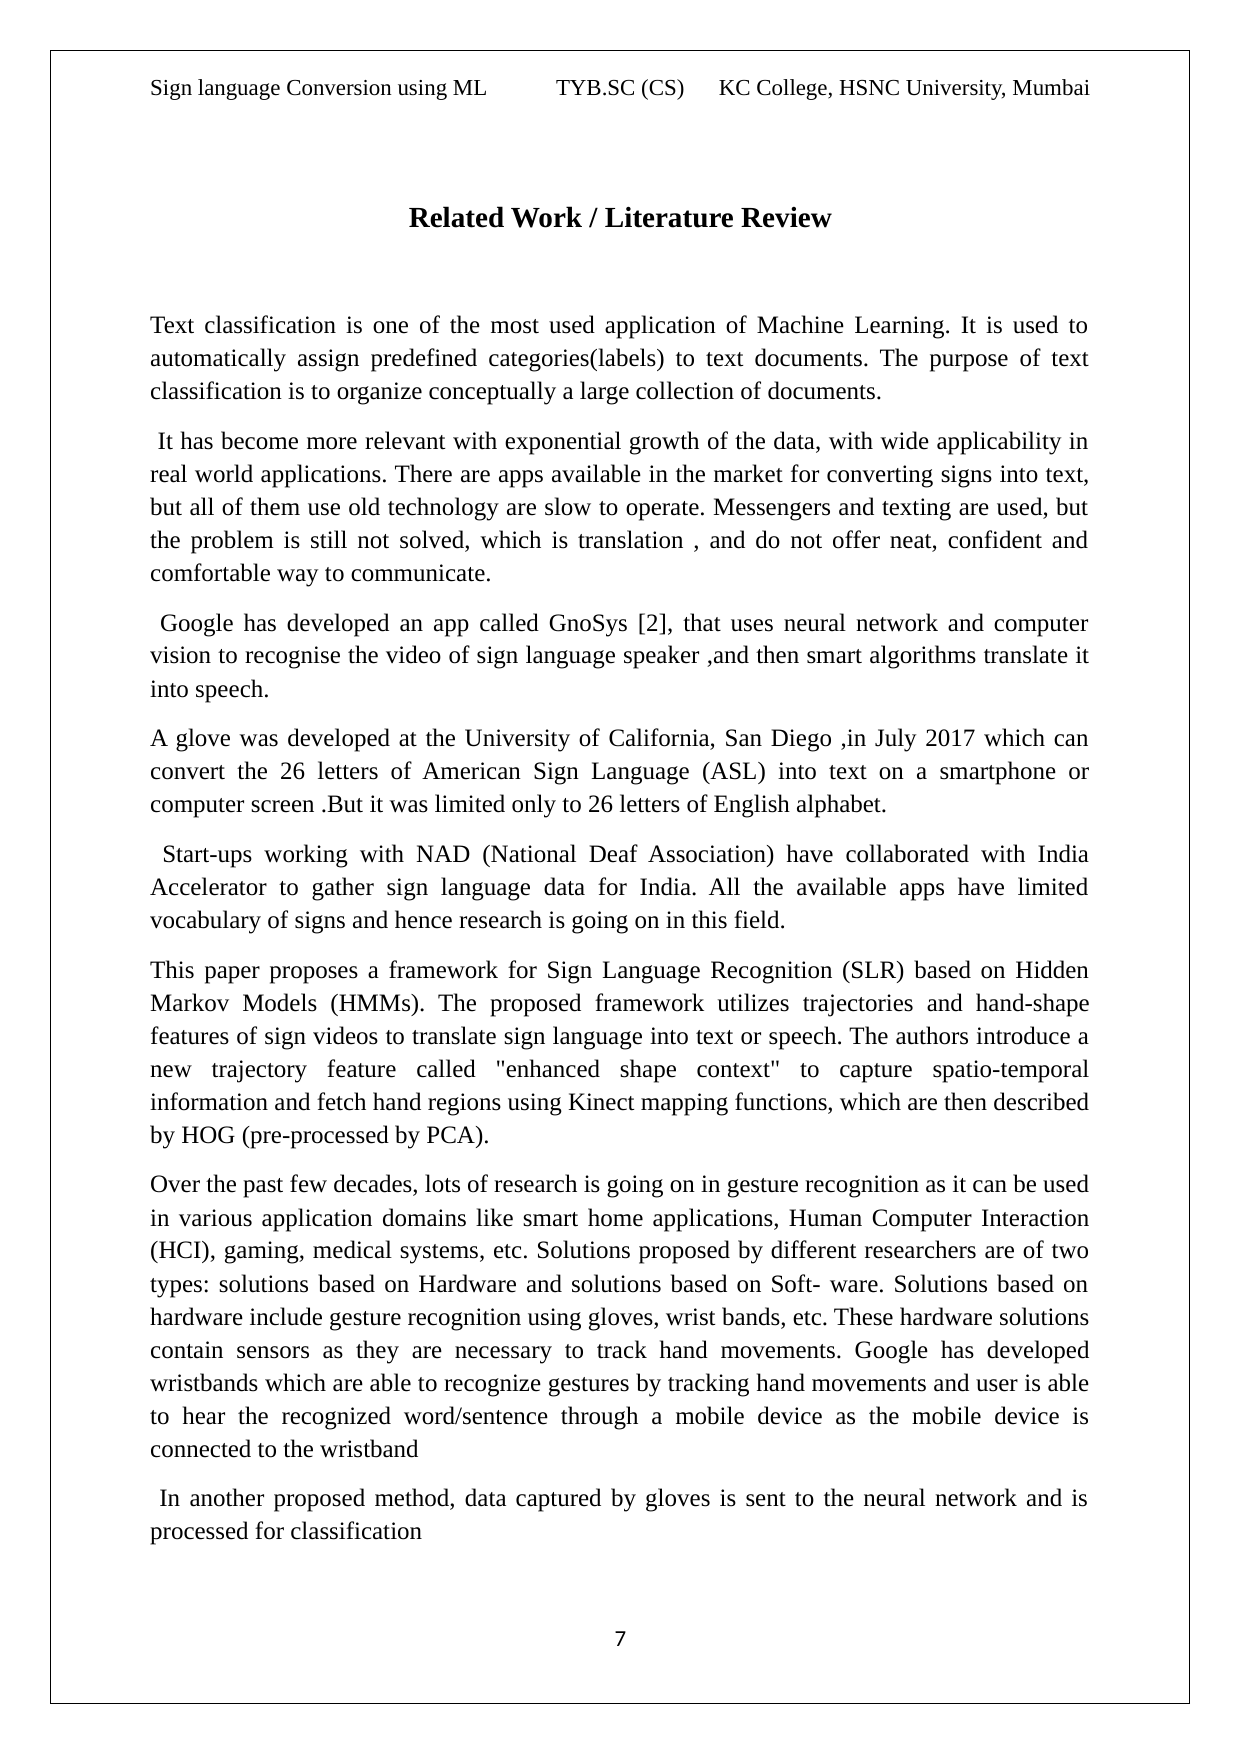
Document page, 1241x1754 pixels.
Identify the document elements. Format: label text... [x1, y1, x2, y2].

text Over the past few decades, lots of research is going on in gesture recognition as it can be used in various application domains like smart home applications, Human Computer Interaction (HCI), gaming, medical systems, etc. Solutions proposed by different researchers are of two types: solutions based on Hardware and solutions based on Soft- ware. Solutions based on hardware include gesture recognition using gloves, wrist bands, etc. These hardware solutions contain sensors as they are necessary to track hand movements. Google has developed wristbands which are able to recognize gestures by tracking hand movements and user is able to hear the recognized word/sentence through a mobile device as the mobile device is connected to the wristband [150, 1169, 1090, 1462]
text This paper proposes a framework for Sign Language Recognition (SLR) based on Hidden Markov Models (HMMs). The proposed framework utilizes trajectories and hand-shape features of sign videos to translate sign language into text or speech. The authors introduce a new trajectory feature called "enhanced shape context" to capture spatio-temporal information and fetch hand regions using Kinect mapping functions, which are then described by HOG (pre-processed by PCA). [150, 955, 1090, 1149]
text It has become more relevant with exponential growth of the data, with wide applicability in real world applications. There are apps available in the market for converting signs into text, but all of them use old technology are slow to operate. Messengers and texting are used, but the problem is still not solved, which is translation , and do not offer neat, confident and comfortable way to communicate. [150, 426, 1090, 587]
text A glove was developed at the University of California, San Diego ,in July 2017 which can convert the 26 letters of American Sign Language (ASL) into text on a smartphone or computer screen .But it was limited only to 26 letters of English alphabet. [150, 723, 1090, 818]
text In another proposed method, data captured by gloves is sent to the neural network and is processed for classification [150, 1483, 1090, 1545]
text Related Work / Literature Review [150, 200, 1090, 233]
text Text classification is one of the most used application of Machine Learning. It is used to automatically assign predefined categories(labels) to text documents. The purpose of text classification is to organize conceptually a large collection of documents. [150, 310, 1090, 405]
text Start-ups working with NAD (National Deaf Association) have collaborated with India Accelerator to gather sign language data for India. All the available apps have limited vocabulary of signs and hence research is going on in this field. [150, 839, 1090, 934]
text Google has developed an app called GnoSys [2], that uses neural network and computer vision to recognise the video of sign language speaker ,and then smart algorithms translate it into speech. [150, 608, 1090, 702]
